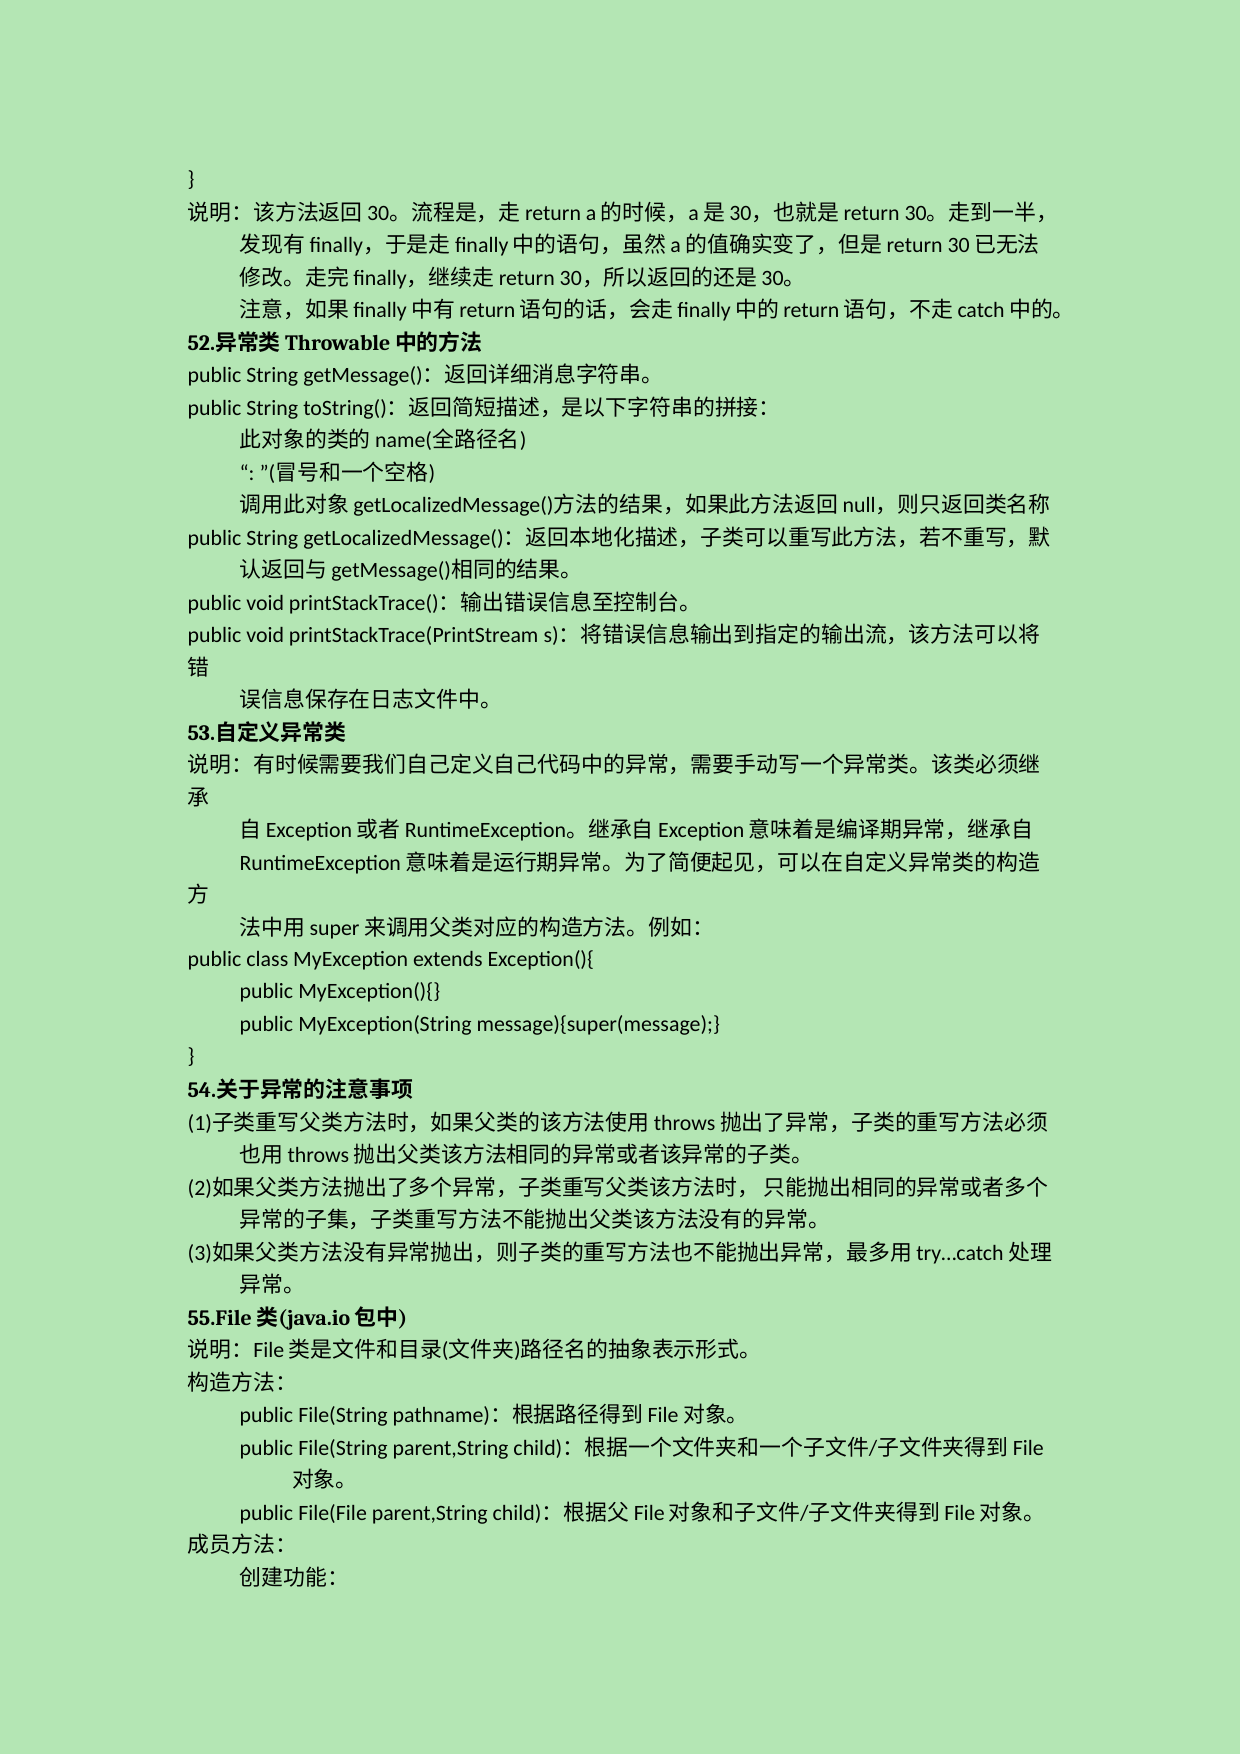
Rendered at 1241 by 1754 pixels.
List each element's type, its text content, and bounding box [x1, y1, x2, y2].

text (1)子类重写父类方法时，如果父类的该方法使用throws抛出了异常，子类的重写方法必须 [187, 1104, 1053, 1137]
text 认返回与getMessage()相同的结果。 [187, 552, 1053, 584]
text public void printStackTrace()：输出错误信息至控制台。 [187, 584, 1053, 617]
subtitle 53.自定义异常类 [187, 714, 1053, 747]
text } [187, 162, 1053, 194]
text 说明：File类是文件和目录(文件夹)路径名的抽象表示形式。 [187, 1332, 1053, 1364]
text 说明：该方法返回30。流程是，走return a的时候，a是30，也就是return 30。走到一半， [187, 194, 1053, 227]
text 也用throws抛出父类该方法相同的异常或者该异常的子类。 [187, 1137, 1053, 1169]
text public File(File parent,String child)：根据父File对象和子文件/子文件夹得到File对象。 [187, 1494, 1053, 1527]
text 对象。 [187, 1462, 1053, 1494]
text 成员方法： [187, 1527, 1053, 1559]
text public void printStackTrace(PrintStream s)：将错误信息输出到指定的输出流，该方法可以将错 [187, 617, 1053, 682]
text 误信息保存在日志文件中。 [187, 682, 1053, 714]
text public File(String parent,String child)：根据一个文件夹和一个子文件/子文件夹得到File [187, 1429, 1053, 1462]
text public MyException(String message){super(message);} [187, 1007, 1053, 1039]
text 修改。走完finally，继续走return 30，所以返回的还是30。 [187, 259, 1053, 292]
text 发现有finally，于是走finally中的语句，虽然a的值确实变了，但是return 30已无法 [187, 227, 1053, 259]
text RuntimeException意味着是运行期异常。为了简便起见，可以在自定义异常类的构造方 [187, 844, 1053, 909]
text public String getMessage()：返回详细消息字符串。 [187, 357, 1053, 389]
text 异常的子集，子类重写方法不能抛出父类该方法没有的异常。 [187, 1202, 1053, 1234]
text (2)如果父类方法抛出了多个异常，子类重写父类该方法时， 只能抛出相同的异常或者多个 [187, 1169, 1053, 1202]
text 此对象的类的name(全路径名) [187, 422, 1053, 454]
text 自Exception或者RuntimeException。继承自Exception意味着是编译期异常，继承自 [187, 812, 1053, 844]
subtitle 55.File类(java.io包中) [187, 1299, 1053, 1332]
text public MyException(){} [187, 974, 1053, 1007]
text 调用此对象getLocalizedMessage()方法的结果，如果此方法返回null，则只返回类名称 [187, 487, 1053, 519]
text 异常。 [187, 1267, 1053, 1299]
text } [187, 1039, 1053, 1072]
text public File(String pathname)：根据路径得到File对象。 [187, 1397, 1053, 1429]
text 构造方法： [187, 1364, 1053, 1397]
text 创建功能： [187, 1559, 1053, 1592]
text public String getLocalizedMessage()：返回本地化描述，子类可以重写此方法，若不重写，默 [187, 519, 1053, 552]
subtitle 54.关于异常的注意事项 [187, 1072, 1053, 1104]
text public class MyException extends Exception(){ [187, 942, 1053, 974]
text public String toString()：返回简短描述，是以下字符串的拼接： [187, 389, 1053, 422]
text 注意，如果finally中有return语句的话，会走finally中的return语句，不走catch中的。 [187, 292, 1053, 324]
subtitle 52.异常类Throwable中的方法 [187, 324, 1053, 357]
text “: ”(冒号和一个空格) [187, 454, 1053, 487]
text 法中用super来调用父类对应的构造方法。例如： [187, 909, 1053, 942]
text 说明：有时候需要我们自己定义自己代码中的异常，需要手动写一个异常类。该类必须继承 [187, 747, 1053, 812]
text (3)如果父类方法没有异常抛出，则子类的重写方法也不能抛出异常，最多用try…catch处理 [187, 1234, 1053, 1267]
